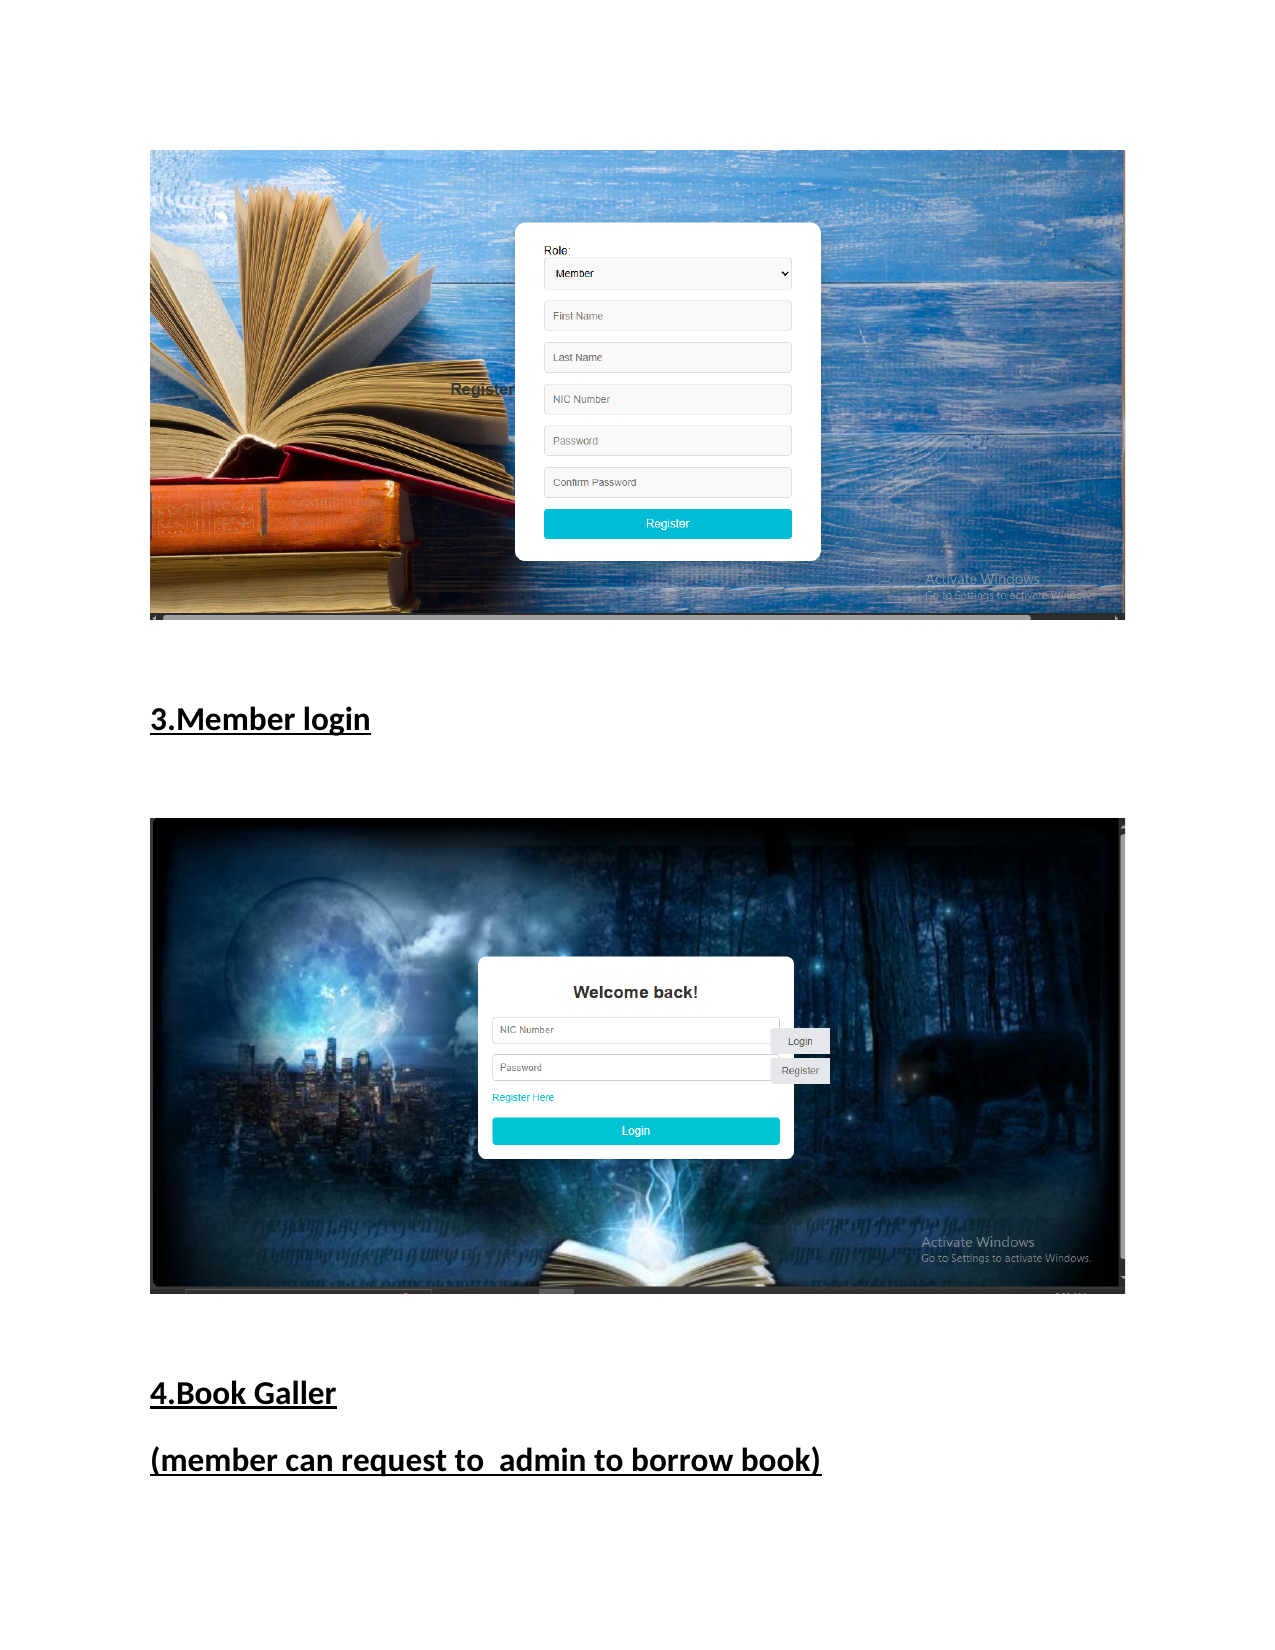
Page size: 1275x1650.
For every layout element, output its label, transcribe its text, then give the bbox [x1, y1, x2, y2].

text 3.Member login [150, 698, 1125, 738]
picture [150, 818, 1125, 1294]
text 4.Book Galler [150, 1372, 1125, 1412]
text (member can request to admin to borrow book) [150, 1439, 1125, 1480]
picture [150, 150, 1125, 620]
